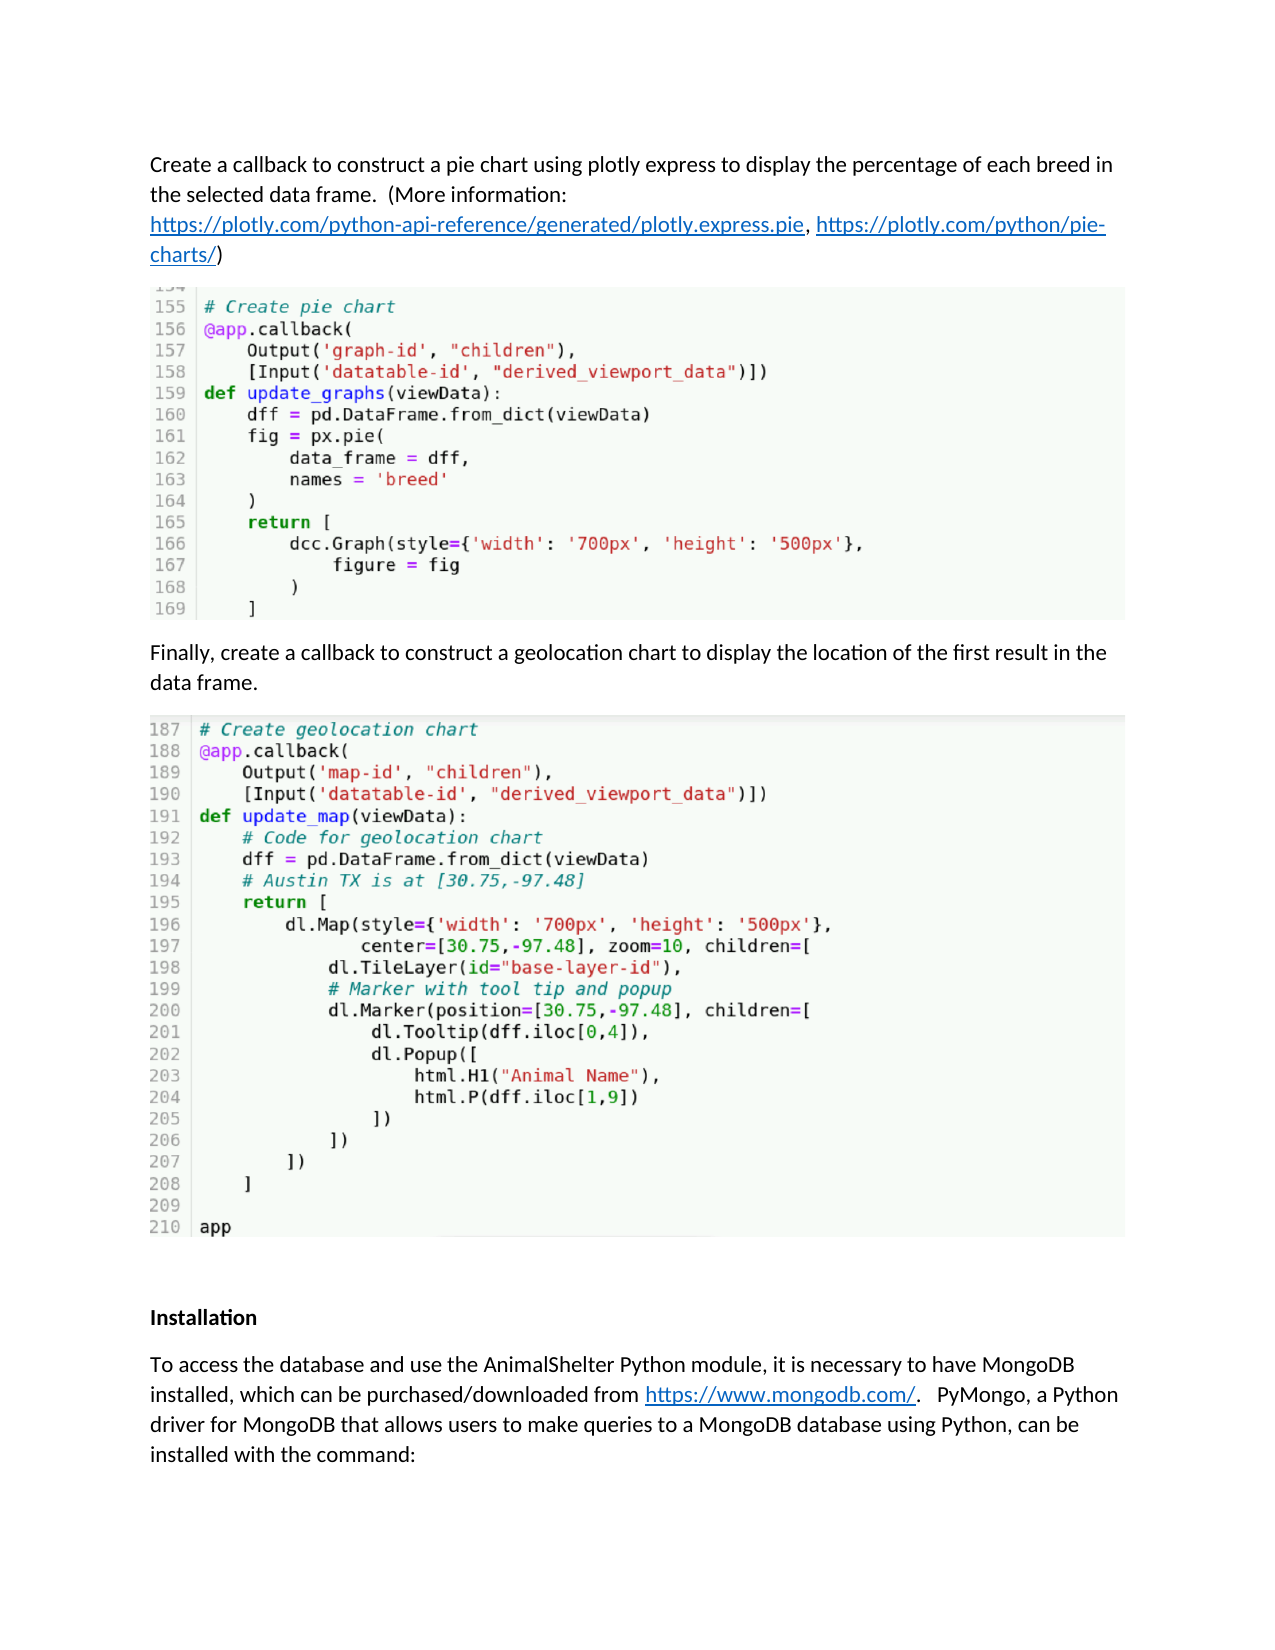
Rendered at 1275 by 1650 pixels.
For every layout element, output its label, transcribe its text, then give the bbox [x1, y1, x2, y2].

picture [150, 287, 1125, 620]
text Installation [150, 1303, 1125, 1331]
text Finally, create a callback to construct a geolocation chart to display the location of the first result in the data frame. [150, 638, 1125, 696]
text Create a callback to construct a pie chart using plotly express to display the percentage of each breed in the selected data frame. (More information: https://plotly.com/python-api-reference/generated/plotly.express.pie, https://plotly.com/python/pie-charts/) [150, 150, 1125, 269]
picture [150, 715, 1125, 1237]
text To access the database and use the AnimalShelter Python module, it is necessary to have MongoDB installed, which can be purchased/downloaded from https://www.mongodb.com/. PyMongo, a Python driver for MongoDB that allows users to make queries to a MongoDB database using Python, can be installed with the command: [150, 1350, 1125, 1468]
